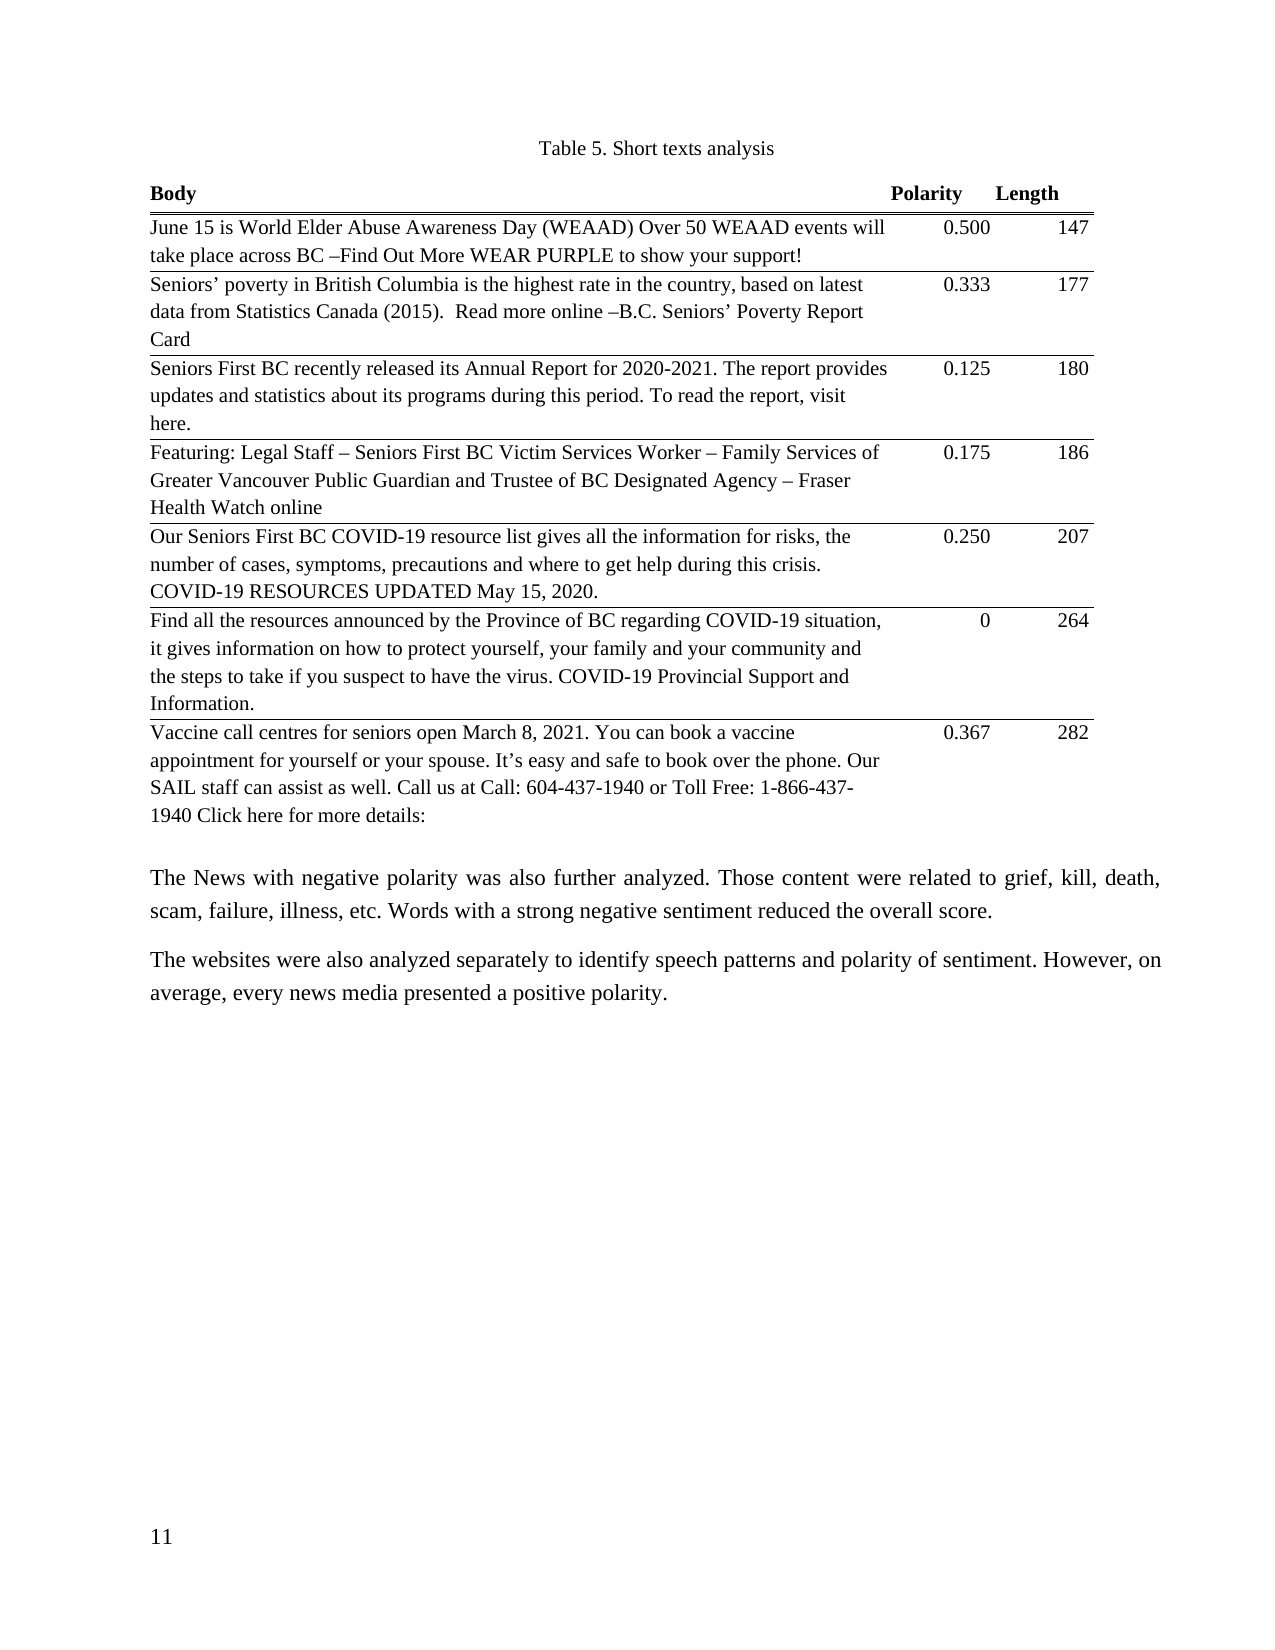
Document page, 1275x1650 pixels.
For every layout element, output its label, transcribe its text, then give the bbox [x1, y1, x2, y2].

table_cell 0.500 [891, 215, 995, 271]
table_cell 0.175 [891, 440, 995, 523]
table_header Polarity [891, 181, 995, 212]
table_cell Vaccine call centres for seniors open March 8, 2021. You can book a vaccine appointment for yourself or your spouse. It’s easy and safe to book over the phone. Our SAIL staff can assist as well. Call us at Call: 604-437-1940 or Toll Free: 1-866-437-1940 Click here for more details: [150, 720, 891, 831]
table_cell 0.250 [891, 524, 995, 607]
table_cell 282 [995, 720, 1094, 831]
table_cell 177 [995, 272, 1094, 355]
table_cell 186 [995, 440, 1094, 523]
table_cell 0 [891, 608, 995, 719]
table_cell 264 [995, 608, 1094, 719]
table_cell 147 [995, 215, 1094, 271]
table_cell 180 [995, 356, 1094, 439]
table_cell Seniors’ poverty in British Columbia is the highest rate in the country, based on latest data from Statistics Canada (2015). Read more online –B.C. Seniors’ Poverty Report Card [150, 272, 891, 355]
text The News with negative polarity was also further analyzed. Those content were related to grief, kill, death, scam, failure, illness, etc. Words with a strong negative sentiment reduced the overall score. [150, 831, 1163, 923]
table_cell Our Seniors First BC COVID-19 resource list gives all the information for risks, the number of cases, symptoms, precautions and where to get help during this crisis. COVID-19 RESOURCES UPDATED May 15, 2020. [150, 524, 891, 607]
table_cell Find all the resources announced by the Province of BC regarding COVID-19 situation, it gives information on how to protect yourself, your family and your community and the steps to take if you suspect to have the virus. COVID-19 Provincial Support and Information. [150, 608, 891, 719]
table_cell June 15 is World Elder Abuse Awareness Day (WEAAD) Over 50 WEAAD events will take place across BC –Find Out More WEAR PURPLE to show your support! [150, 215, 891, 271]
text The websites were also analyzed separately to identify speech patterns and polarity of sentiment. However, on average, every news media presented a positive polarity. [150, 946, 1163, 1006]
table_cell Seniors First BC recently released its Annual Report for 2020-2021. The report provides updates and statistics about its programs during this period. To read the report, visit here. [150, 356, 891, 439]
table_cell 0.367 [891, 720, 995, 831]
table_header Length [995, 181, 1094, 212]
table_cell Featuring: Legal Staff – Seniors First BC Victim Services Worker – Family Services of Greater Vancouver Public Guardian and Trustee of BC Designated Agency – Fraser Health Watch online [150, 440, 891, 523]
table_cell 0.125 [891, 356, 995, 439]
table_cell 0.333 [891, 272, 995, 355]
table_cell 207 [995, 524, 1094, 607]
table_header Body [150, 181, 891, 212]
